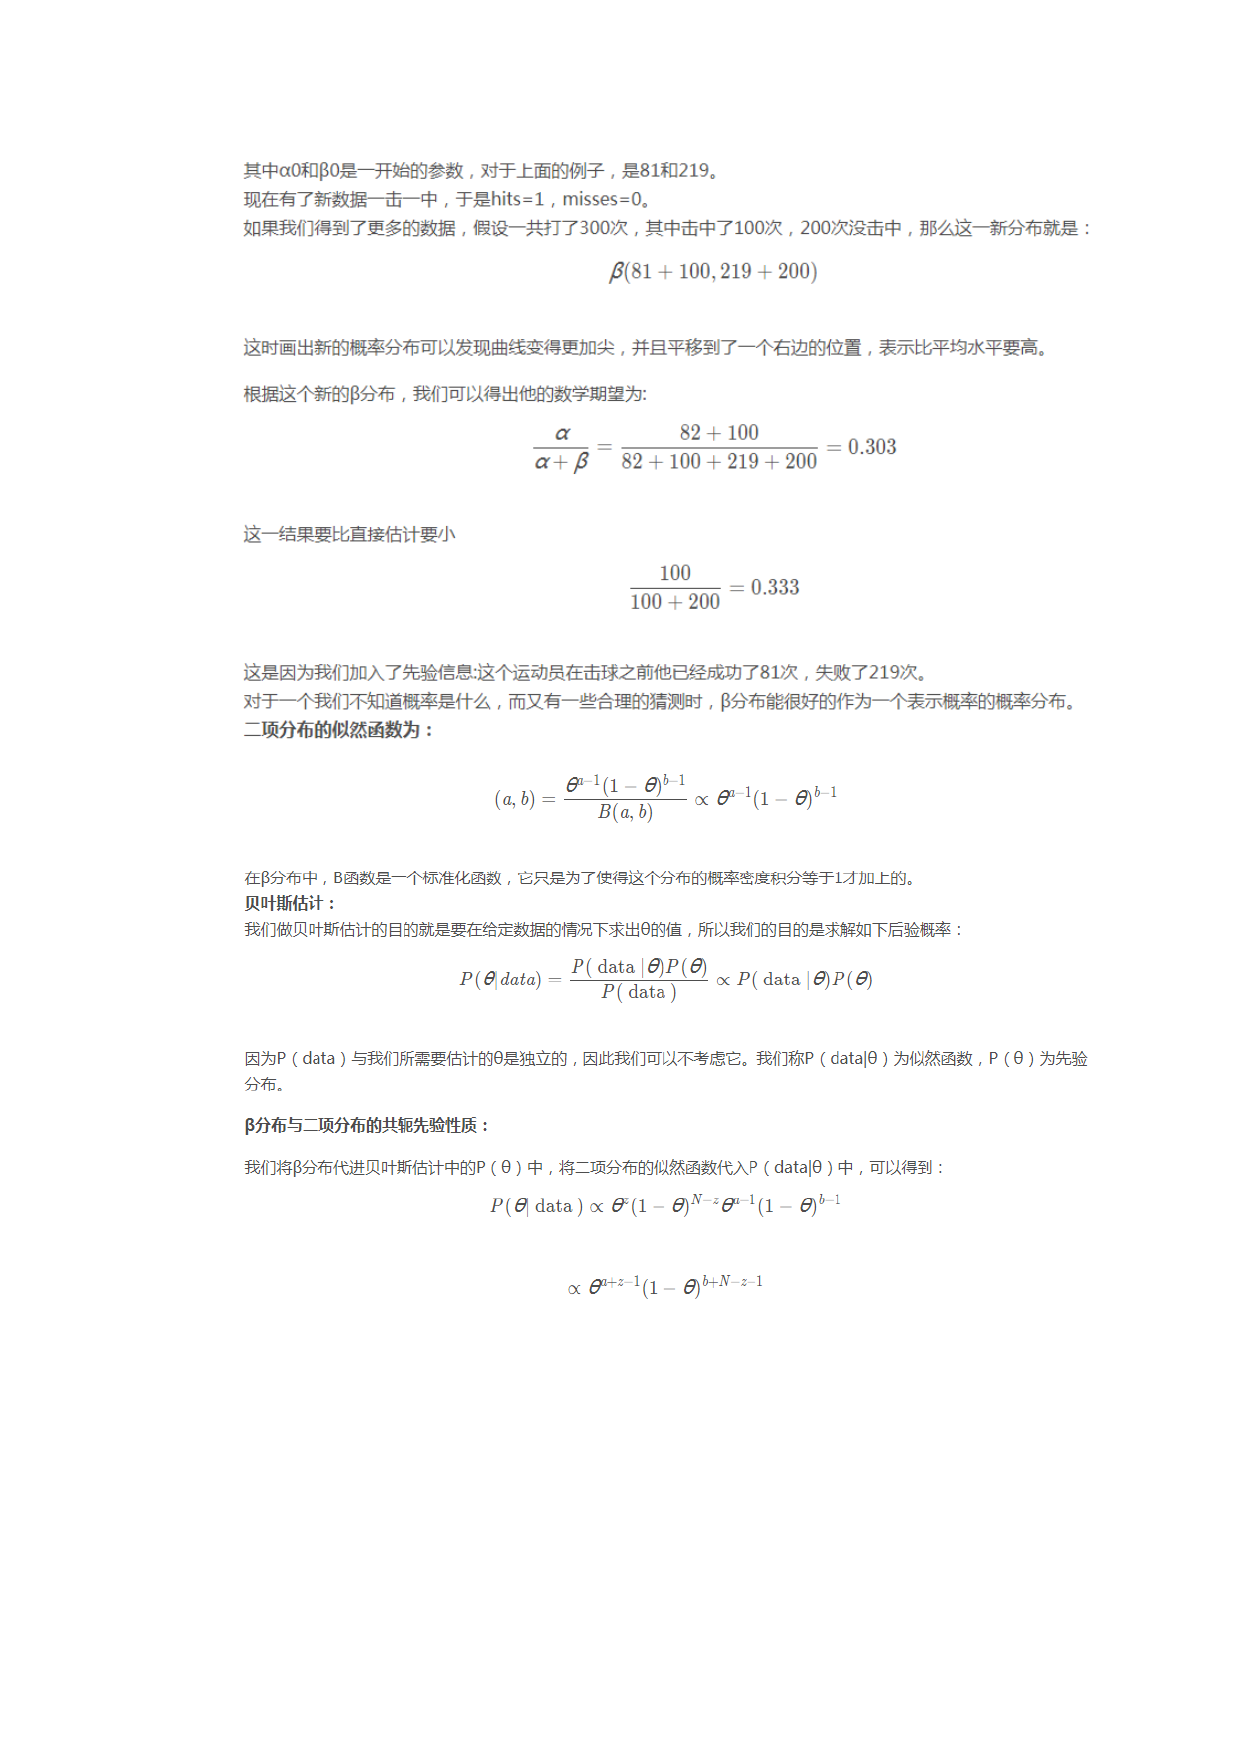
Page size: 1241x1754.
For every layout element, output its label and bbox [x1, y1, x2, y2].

picture [231, 766, 1097, 1307]
picture [231, 150, 1097, 746]
